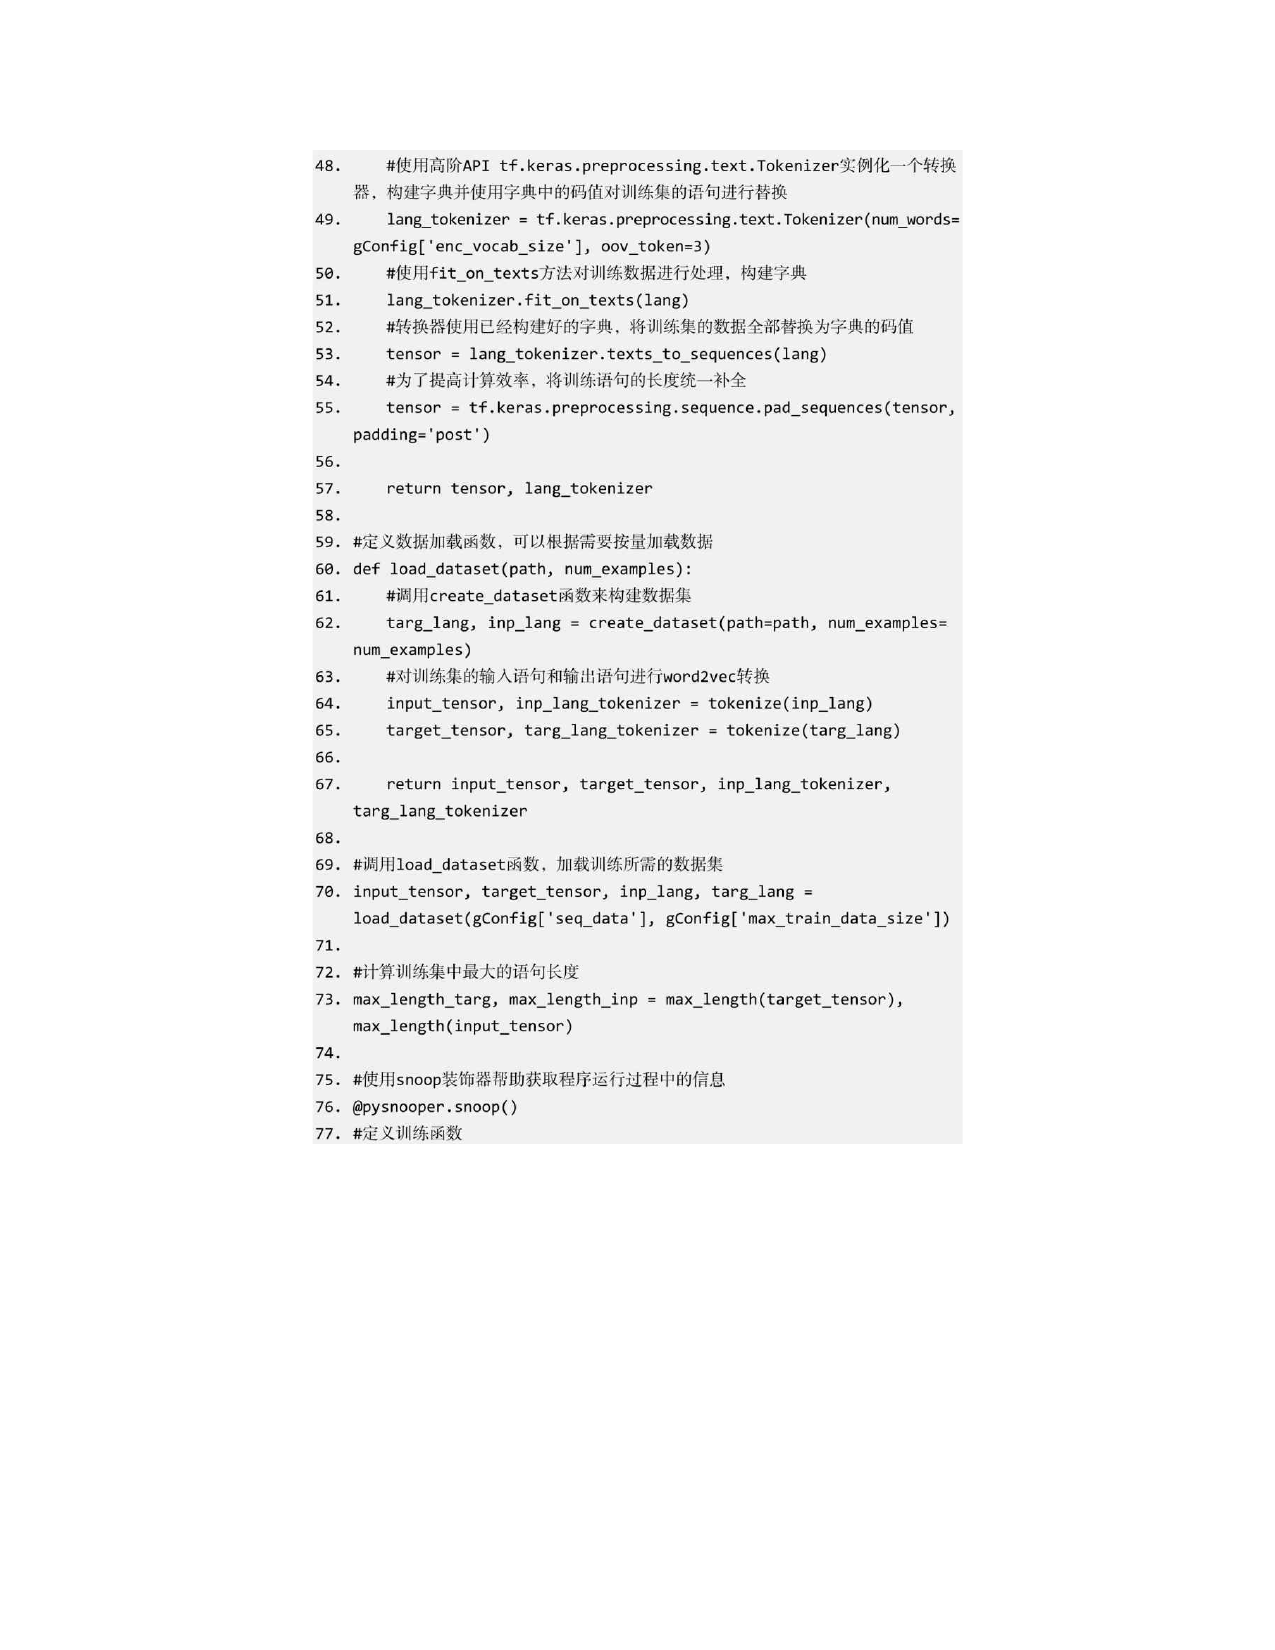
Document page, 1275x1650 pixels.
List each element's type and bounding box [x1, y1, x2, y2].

picture [312, 150, 963, 1144]
